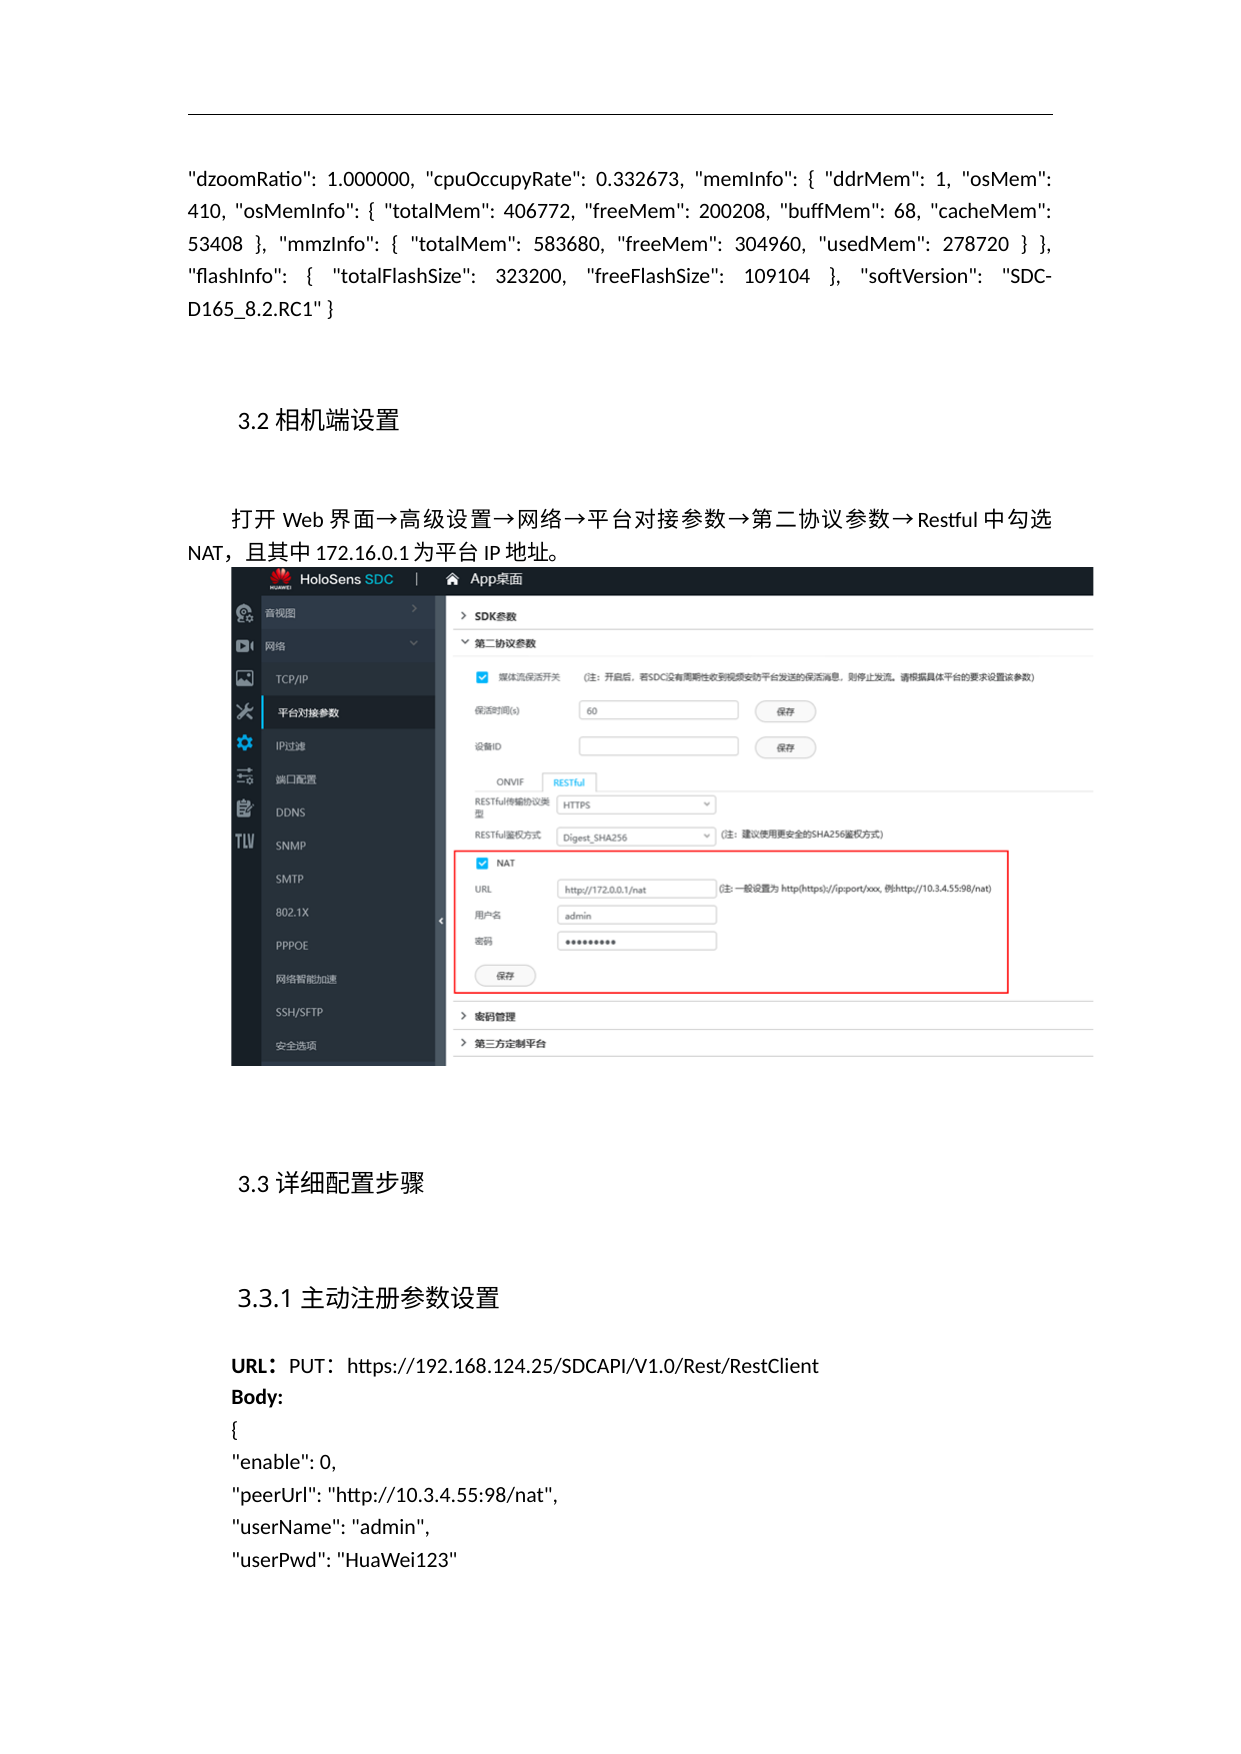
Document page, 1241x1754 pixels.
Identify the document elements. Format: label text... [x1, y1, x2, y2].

text "peerUrl": "http://10.3.4.55:98/nat", [187, 1478, 1053, 1511]
text "userName": "admin", [187, 1511, 1053, 1543]
text { [187, 1413, 1053, 1446]
picture [231, 567, 1094, 1066]
text Body: [187, 1381, 1053, 1413]
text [187, 162, 1053, 324]
text "userPwd": "HuaWei123" [187, 1543, 1053, 1576]
subtitle 3.3.1 主动注册参数设置 [187, 1264, 1053, 1329]
subtitle 3.3 详细配置步骤 [187, 1149, 1053, 1214]
text URL：PUT：https://192.168.124.25/SDCAPI/V1.0/Rest/RestClient [187, 1348, 1053, 1381]
text 打开Web界面→高级设置→网络→平台对接参数→第二协议参数→Restful中勾选NAT，且其中172.16.0.1为平台IP地址。 [187, 502, 1053, 567]
text "enable": 0, [187, 1446, 1053, 1478]
subtitle 3.2 相机端设置 [187, 386, 1053, 451]
